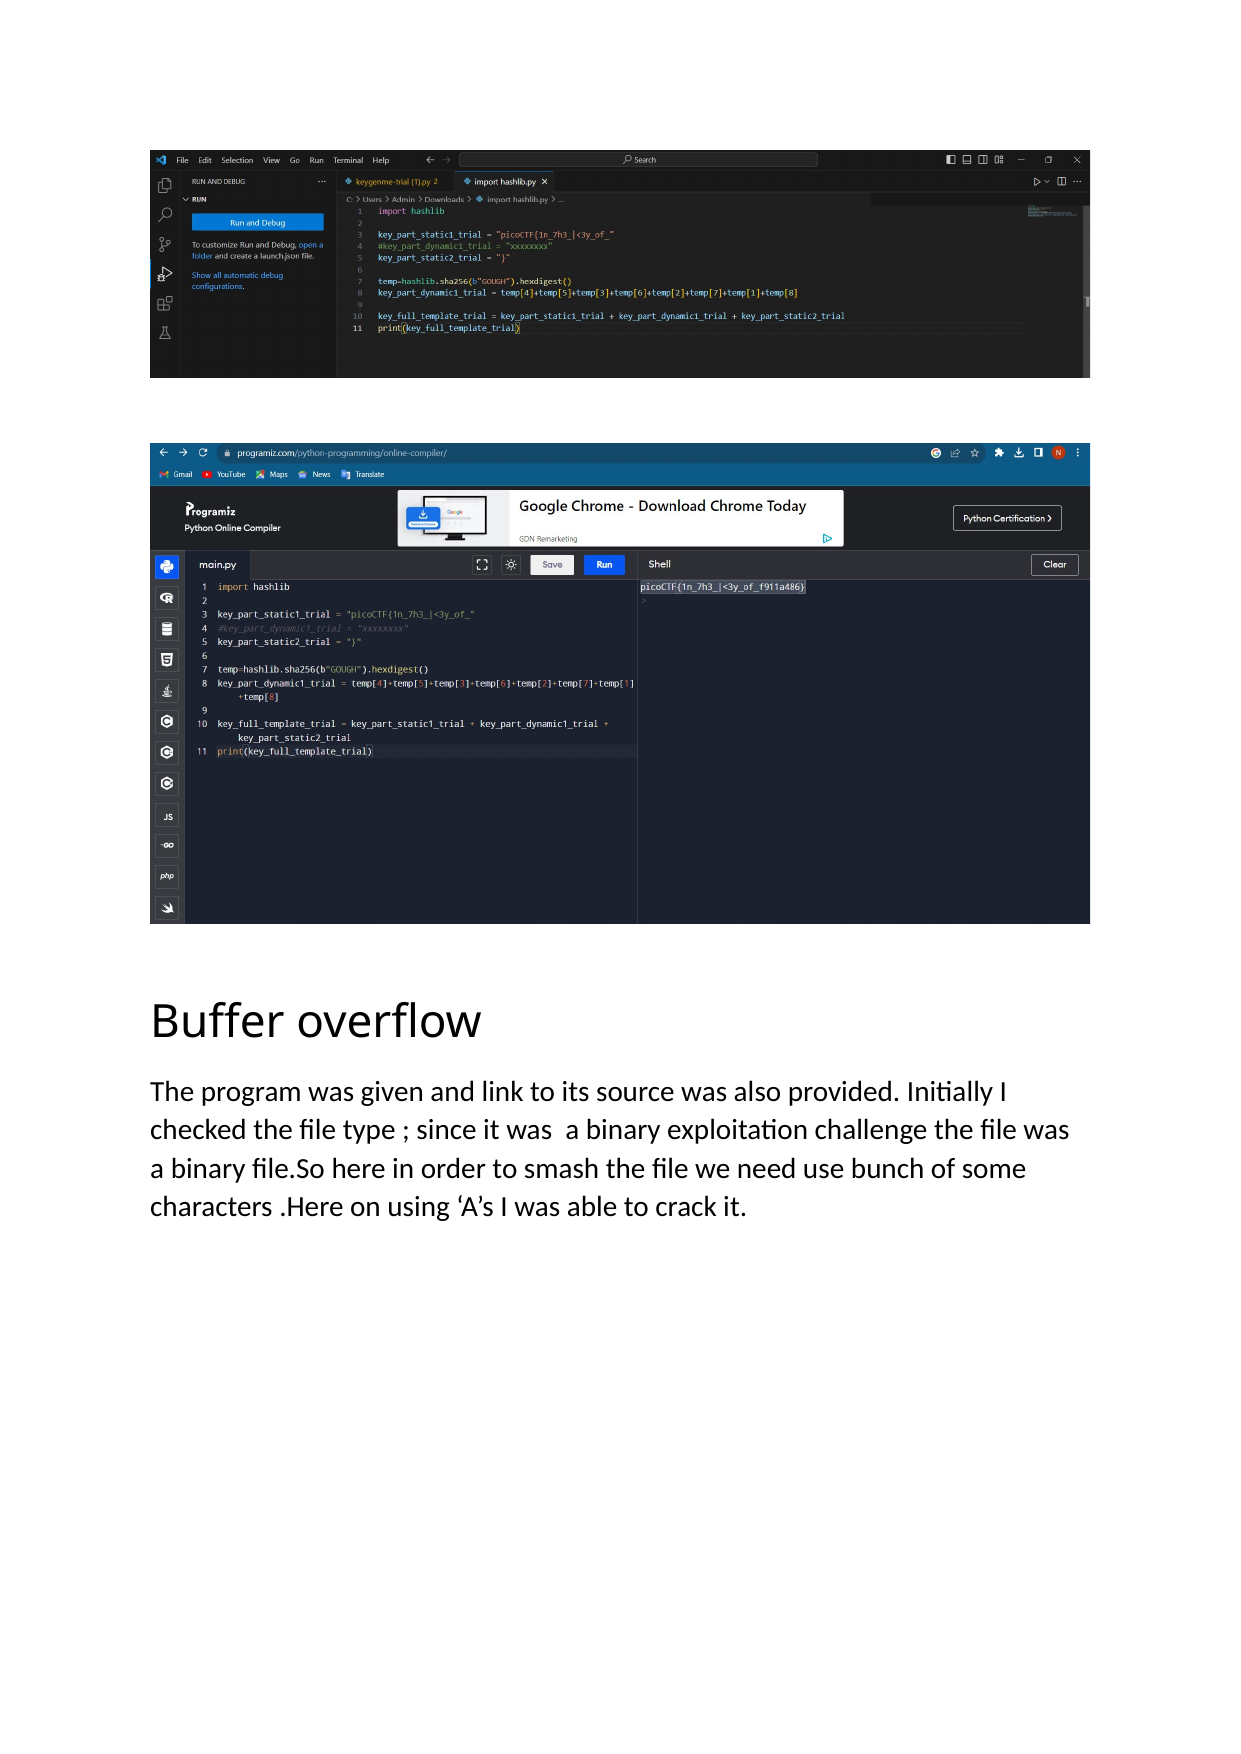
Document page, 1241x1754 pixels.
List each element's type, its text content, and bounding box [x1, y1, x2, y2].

picture [150, 150, 1091, 378]
text Buffer overflow [150, 989, 1090, 1051]
picture [150, 443, 1091, 924]
text The program was given and link to its source was also provided. Initially I checked the file type ; since it was a binary exploitation challenge the file was a binary file.So here in order to smash the file we need use bunch of some characters .Here on using ‘A’s I was able to crack it. [150, 1073, 1090, 1224]
